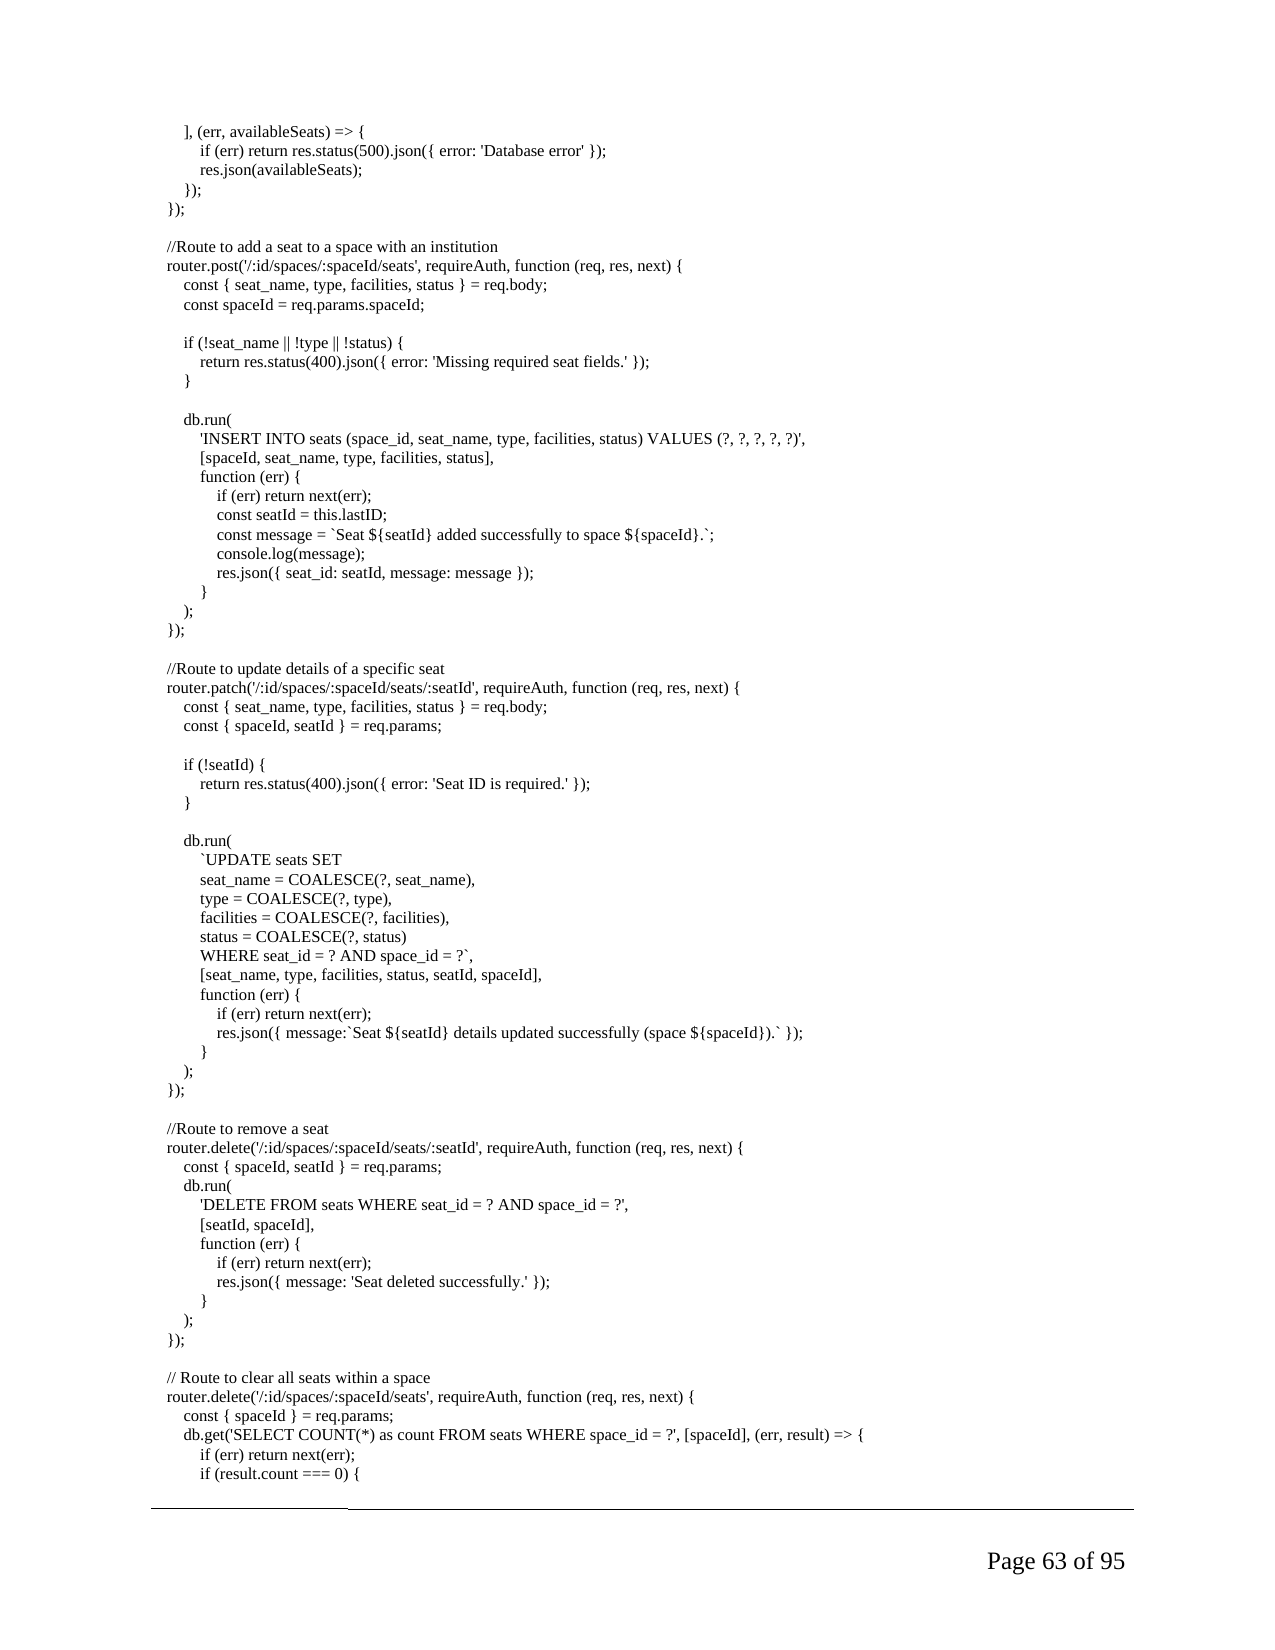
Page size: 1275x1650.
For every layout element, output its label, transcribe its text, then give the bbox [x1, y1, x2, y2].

text db.get('SELECT COUNT(*) as count FROM seats WHERE space_id = ?', [spaceId], (err, result) => { [150, 1425, 1125, 1444]
text type = COALESCE(?, type), [150, 888, 1125, 908]
text const { spaceId, seatId } = req.params; [150, 1157, 1125, 1176]
text const message = `Seat ${seatId} added successfully to space ${spaceId}.`; [150, 524, 1125, 543]
text ); [150, 1310, 1125, 1329]
text db.run( [150, 1176, 1125, 1195]
text ], (err, availableSeats) => { [150, 122, 1125, 141]
text } [150, 582, 1125, 601]
text // Route to clear all seats within a space [150, 1368, 1125, 1387]
text WHERE seat_id = ? AND space_id = ?`, [150, 946, 1125, 965]
text res.json({ message: 'Seat deleted successfully.' }); [150, 1272, 1125, 1291]
text //Route to update details of a specific seat [150, 658, 1125, 678]
text if (!seat_name || !type || !status) { [150, 333, 1125, 352]
text db.run( [150, 831, 1125, 850]
text router.delete('/:id/spaces/:spaceId/seats/:seatId', requireAuth, function (req, res, next) { [150, 1138, 1125, 1157]
text }); [150, 1329, 1125, 1348]
text console.log(message); [150, 543, 1125, 563]
text seat_name = COALESCE(?, seat_name), [150, 869, 1125, 888]
text return res.status(400).json({ error: 'Missing required seat fields.' }); [150, 352, 1125, 371]
text }); [150, 1080, 1125, 1099]
text const { spaceId } = req.params; [150, 1406, 1125, 1425]
text [seatId, spaceId], [150, 1214, 1125, 1233]
text res.json(availableSeats); [150, 160, 1125, 179]
text if (!seatId) { [150, 754, 1125, 773]
text const { spaceId, seatId } = req.params; [150, 716, 1125, 735]
text router.patch('/:id/spaces/:spaceId/seats/:seatId', requireAuth, function (req, res, next) { [150, 678, 1125, 697]
text [spaceId, seat_name, type, facilities, status], [150, 448, 1125, 467]
text db.run( [150, 409, 1125, 428]
text facilities = COALESCE(?, facilities), [150, 908, 1125, 927]
text return res.status(400).json({ error: 'Seat ID is required.' }); [150, 773, 1125, 793]
text } [150, 1291, 1125, 1310]
text if (err) return next(err); [150, 1444, 1125, 1463]
text ); [150, 1061, 1125, 1080]
text }); [150, 179, 1125, 198]
text } [150, 371, 1125, 390]
text const { seat_name, type, facilities, status } = req.body; [150, 275, 1125, 294]
text } [150, 793, 1125, 812]
text const seatId = this.lastID; [150, 505, 1125, 524]
text function (err) { [150, 1233, 1125, 1253]
text res.json({ seat_id: seatId, message: message }); [150, 563, 1125, 582]
text `UPDATE seats SET [150, 850, 1125, 869]
text }); [150, 620, 1125, 639]
text if (err) return next(err); [150, 486, 1125, 505]
text router.post('/:id/spaces/:spaceId/seats', requireAuth, function (req, res, next) { [150, 256, 1125, 275]
text const spaceId = req.params.spaceId; [150, 294, 1125, 313]
text function (err) { [150, 984, 1125, 1003]
text }); [150, 198, 1125, 218]
text 'INSERT INTO seats (space_id, seat_name, type, facilities, status) VALUES (?, ?, ?, ?, ?)', [150, 428, 1125, 448]
text } [150, 1042, 1125, 1061]
text //Route to add a seat to a space with an institution [150, 237, 1125, 256]
text status = COALESCE(?, status) [150, 927, 1125, 946]
text //Route to remove a seat [150, 1118, 1125, 1138]
text if (err) return res.status(500).json({ error: 'Database error' }); [150, 141, 1125, 160]
text if (err) return next(err); [150, 1003, 1125, 1023]
text [seat_name, type, facilities, status, seatId, spaceId], [150, 965, 1125, 984]
text if (err) return next(err); [150, 1253, 1125, 1272]
text res.json({ message:`Seat ${seatId} details updated successfully (space ${spaceId}).` }); [150, 1023, 1125, 1042]
text if (result.count === 0) { [150, 1463, 1125, 1483]
text const { seat_name, type, facilities, status } = req.body; [150, 697, 1125, 716]
text router.delete('/:id/spaces/:spaceId/seats', requireAuth, function (req, res, next) { [150, 1387, 1125, 1406]
text function (err) { [150, 467, 1125, 486]
text 'DELETE FROM seats WHERE seat_id = ? AND space_id = ?', [150, 1195, 1125, 1214]
text ); [150, 601, 1125, 620]
